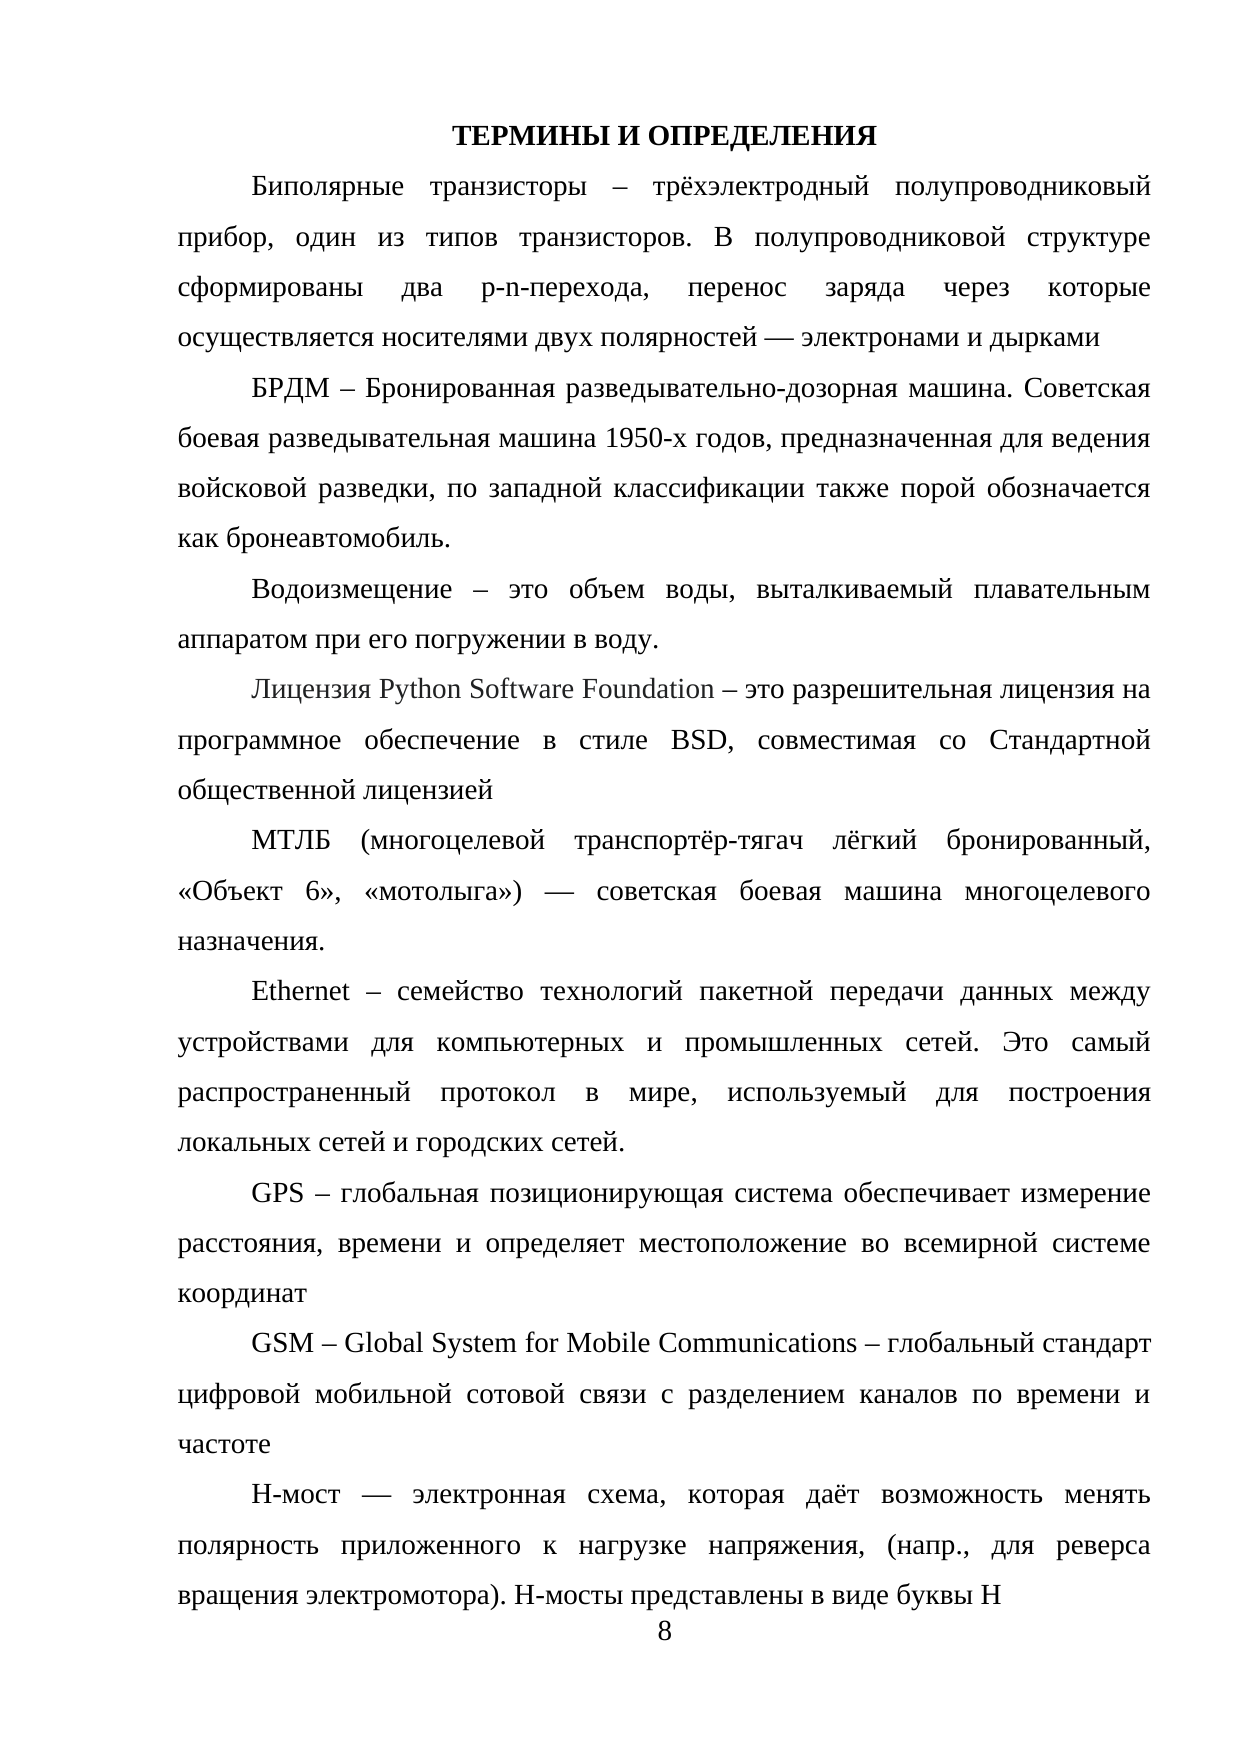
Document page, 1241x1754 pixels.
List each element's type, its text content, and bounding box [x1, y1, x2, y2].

text Лицензия Python Software Foundation – это разрешительная лицензия на программное обеспечение в стиле BSD, совместимая со Стандартной общественной лицензией [177, 672, 1152, 806]
text GPS – глобальная позиционирующая система обеспечивает измерение расстояния, времени и определяет местоположение во всемирной системе координат [177, 1175, 1152, 1309]
text Водоизмещение – это объем воды, выталкиваемый плавательным аппаратом при его погружении в воду. [177, 571, 1152, 655]
text МТЛБ (многоцелевой транспортёр-тягач лёгкий бронированный, «Объект 6», «мотолыга») — советская боевая машина многоцелевого назначения. [177, 822, 1152, 957]
text Биполярные транзисторы – трёхэлектродный полупроводниковый прибор, один из типов транзисторов. В полупроводниковой структуре сформированы два p-n-перехода, перенос заряда через которые осуществляется носителями двух полярностей — электронами и дырками [177, 168, 1152, 353]
subtitle ТЕРМИНЫ И ОПРЕДЕЛЕНИЯ [177, 118, 1152, 152]
text GSM – Global System for Mobile Communications – глобальный стандарт цифровой мобильной сотовой связи с разделением каналов по времени и частоте [177, 1326, 1152, 1460]
text БРДМ – Бронированная разведывательно-дозорная машина. Советская боевая разведывательная машина 1950-х годов, предназначенная для ведения войсковой разведки, по западной классификации также порой обозначается как бронеавтомобиль. [177, 370, 1152, 554]
text Ethernet – семейство технологий пакетной передачи данных между устройствами для компьютерных и промышленных сетей. Это самый распространенный протокол в мире, используемый для построения локальных сетей и городских сетей. [177, 973, 1152, 1158]
text H-мост — электронная схема, которая даёт возможность менять полярность приложенного к нагрузке напряжения, (напр., для реверса вращения электромотора). H-мосты представлены в виде буквы Н [177, 1477, 1152, 1611]
